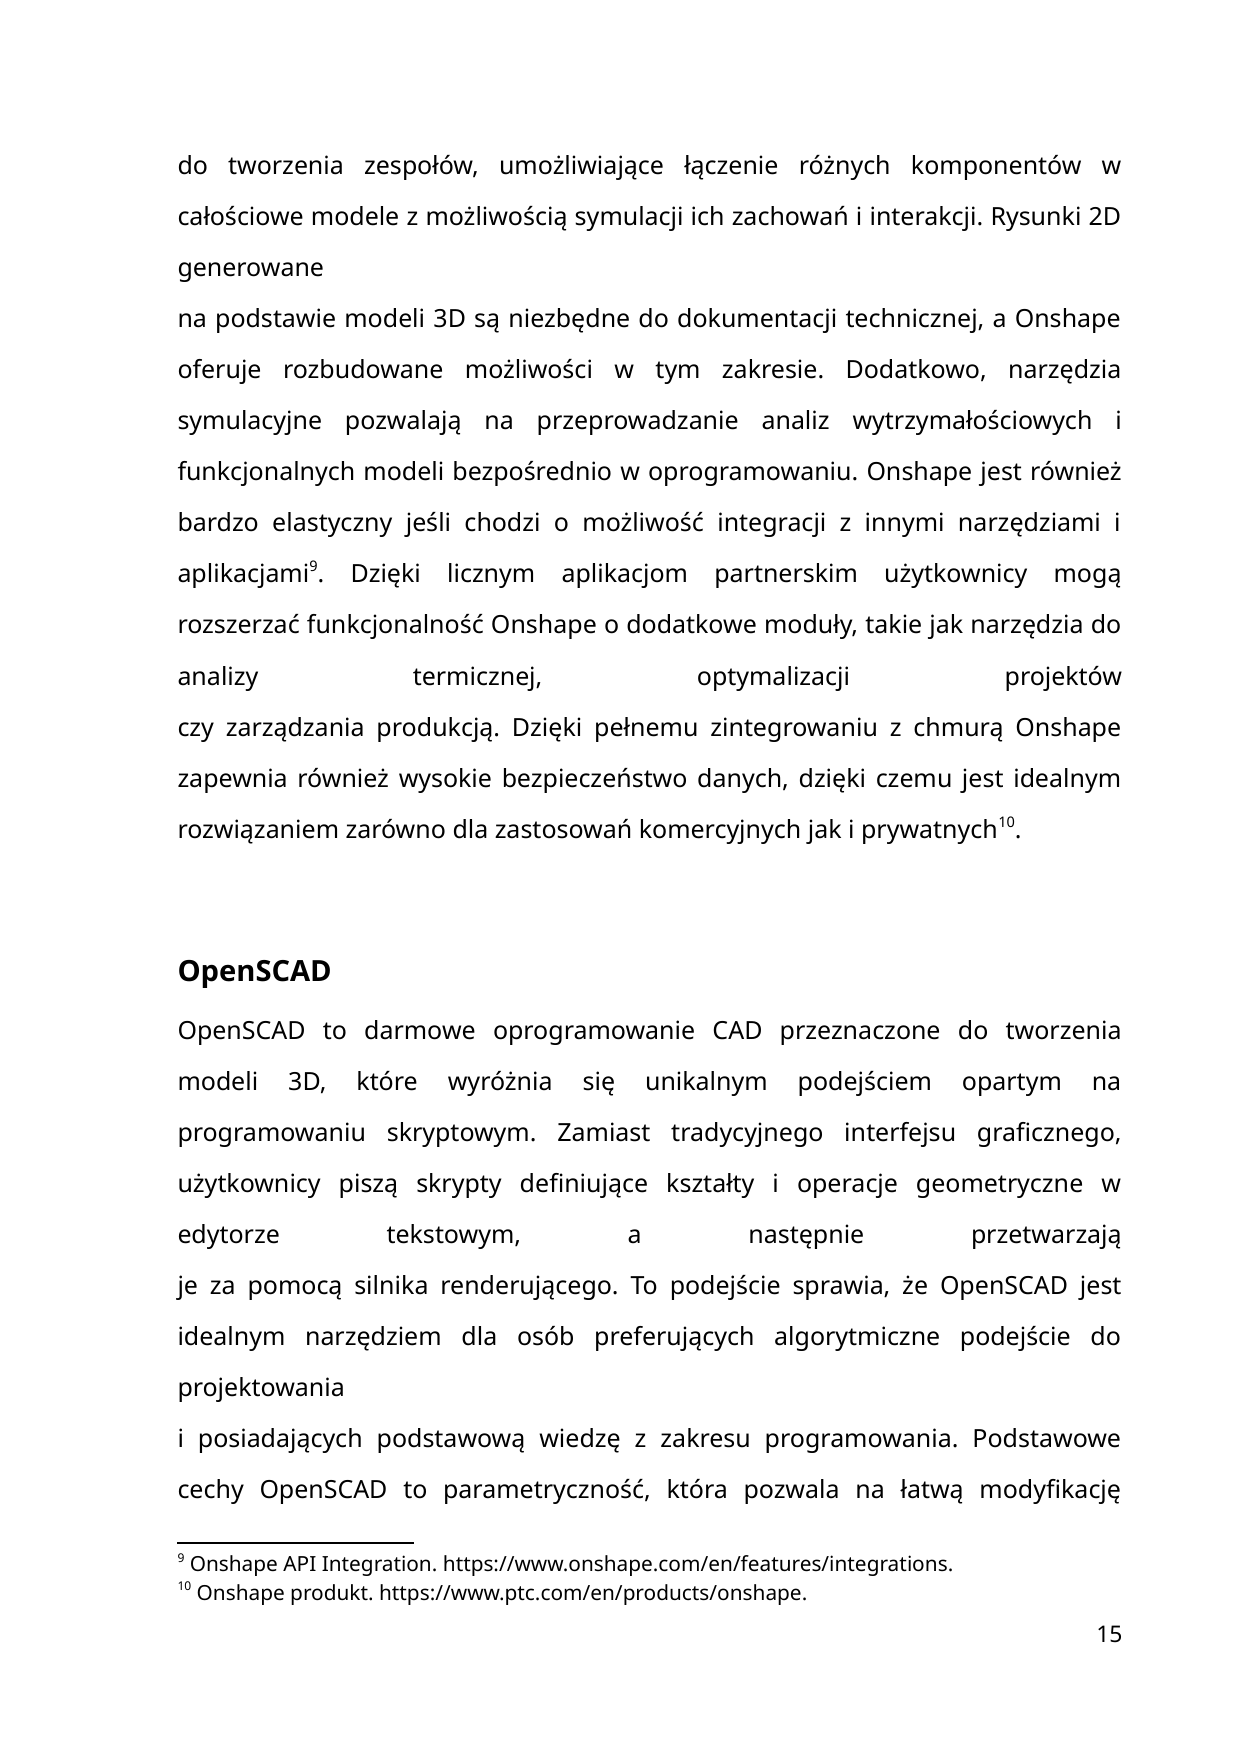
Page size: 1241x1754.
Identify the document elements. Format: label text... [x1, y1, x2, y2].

subtitle OpenSCAD [177, 950, 1122, 990]
